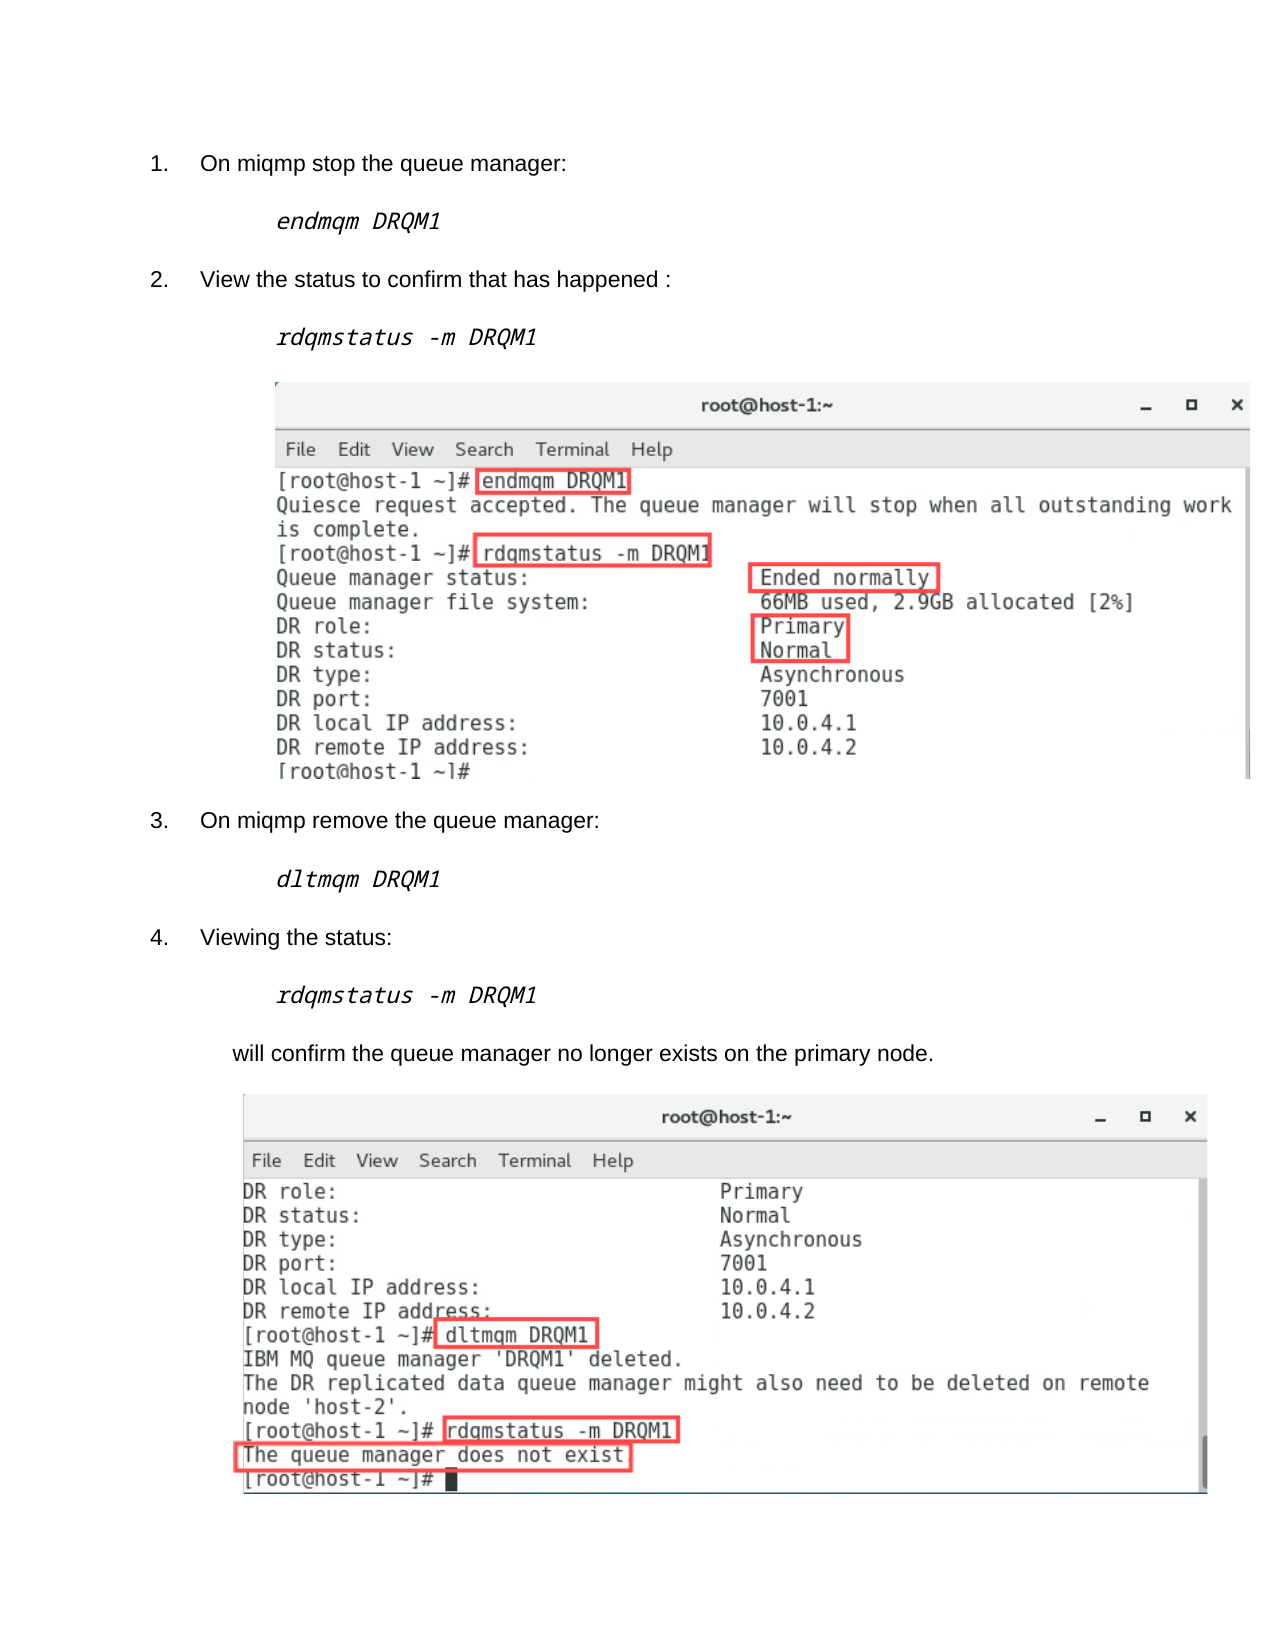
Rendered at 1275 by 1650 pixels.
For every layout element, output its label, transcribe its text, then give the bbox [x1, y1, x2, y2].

text endmqm DRQM1 [275, 205, 1125, 236]
list On miqmp remove the queue manager: [150, 807, 1125, 834]
list View the status to confirm that has happened : [150, 266, 1125, 292]
text rdqmstatus -m DRQM1 [275, 321, 1125, 353]
list will confirm the queue manager no longer exists on the primary node. [232, 1039, 1125, 1066]
text rdqmstatus -m DRQM1 [275, 979, 1125, 1010]
text dltmqm DRQM1 [275, 862, 1125, 894]
picture [232, 1094, 1208, 1494]
list On miqmp stop the queue manager: [150, 150, 1125, 176]
list Viewing the status: [150, 923, 1125, 950]
picture [275, 382, 1250, 779]
